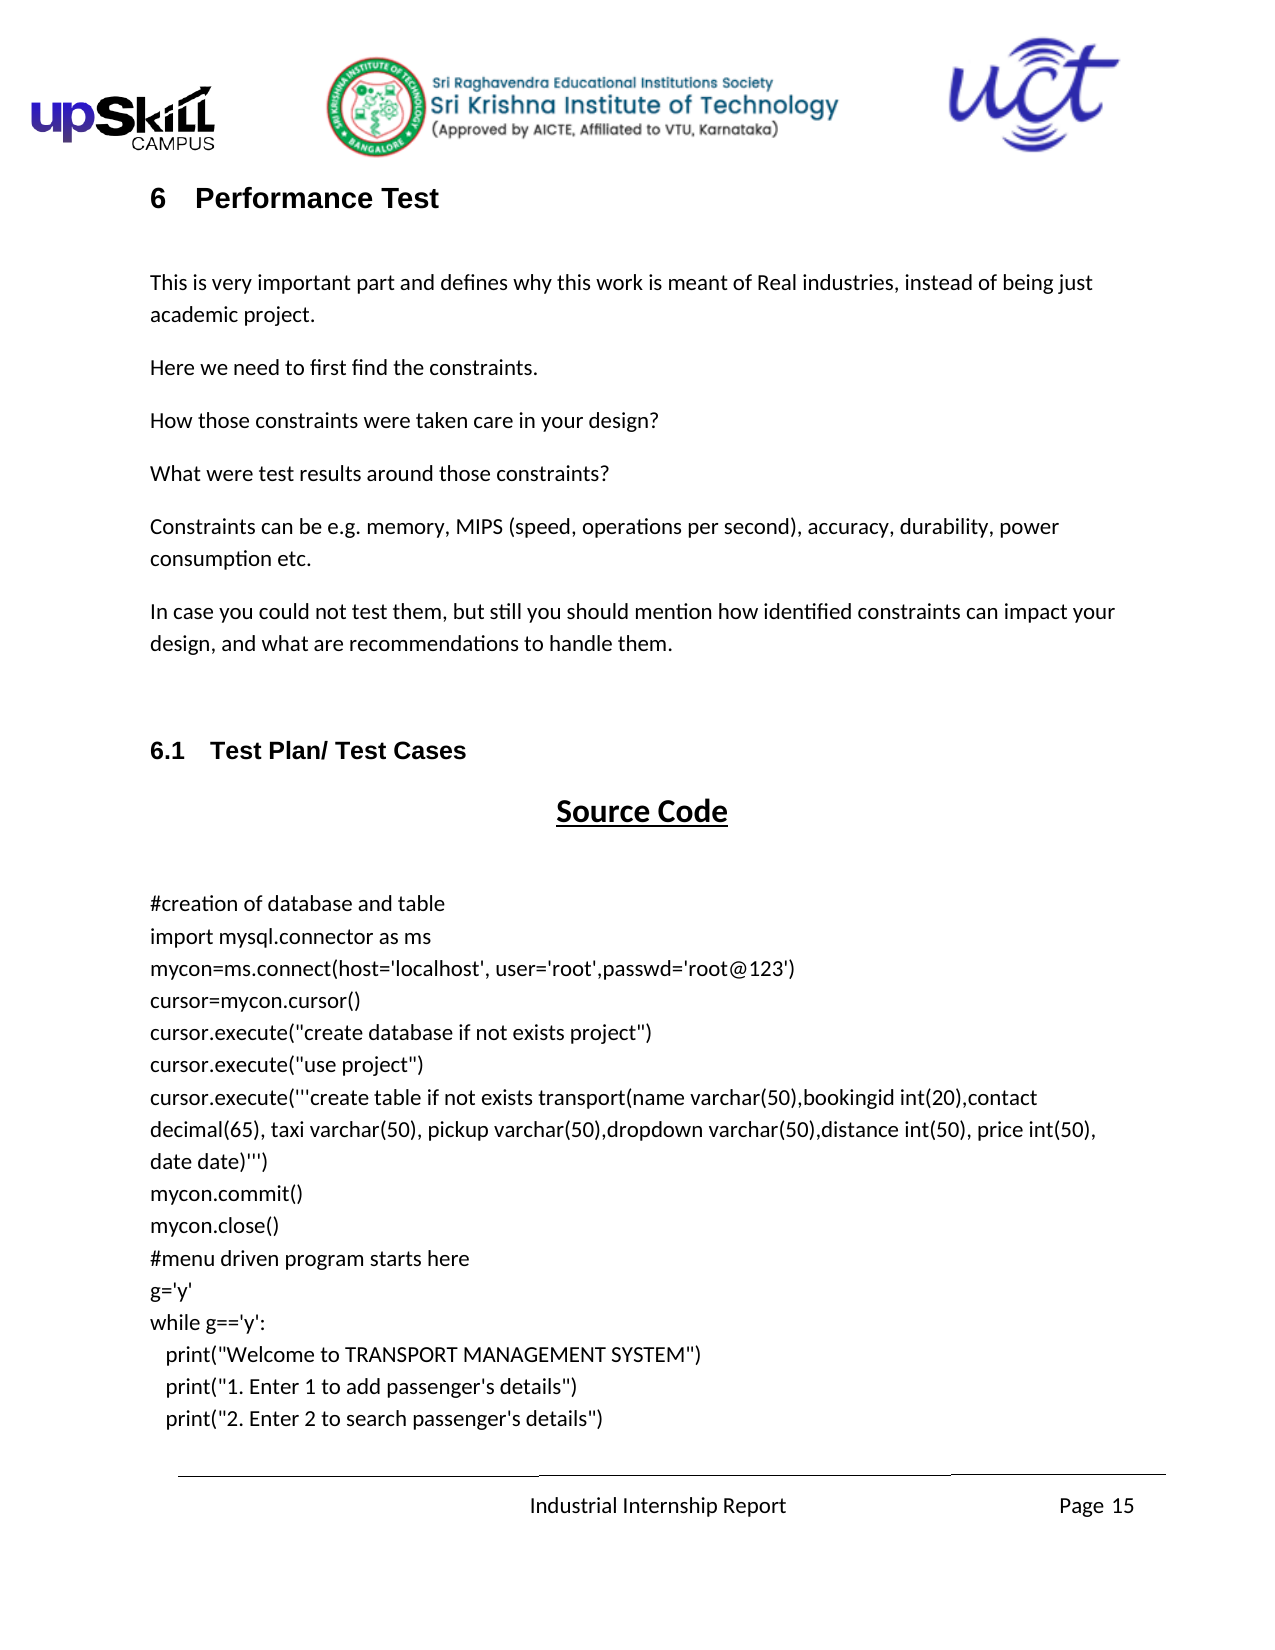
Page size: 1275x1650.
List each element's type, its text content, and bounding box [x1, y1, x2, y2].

text mycon=ms.connect(host='localhost', user='root',passwd='root@123') [150, 954, 1134, 982]
text #creation of database and table [150, 889, 1134, 918]
subtitle Test Plan/ Test Cases [150, 740, 1134, 765]
text Here we need to first find the constraints. [150, 353, 1134, 381]
text What were test results around those constraints? [150, 459, 1134, 487]
text cursor.execute('''create table if not exists transport(name varchar(50),bookingid int(20),contact decimal(65), taxi varchar(50), pickup varchar(50),dropdown varchar(50),distance int(50), price int(50), date date)''') [150, 1083, 1134, 1175]
text cursor=mycon.cursor() [150, 986, 1134, 1014]
text cursor.execute("create database if not exists project") [150, 1018, 1134, 1046]
text mycon.close() [150, 1211, 1134, 1239]
text while g=='y': [150, 1308, 1134, 1336]
text cursor.execute("use project") [150, 1051, 1134, 1078]
text Source Code [150, 790, 1134, 831]
text print("1. Enter 1 to add passenger's details") [150, 1372, 1134, 1400]
subtitle Performance Test [150, 181, 1134, 215]
text Constraints can be e.g. memory, MIPS (speed, operations per second), accuracy, durability, power consumption etc. [150, 512, 1134, 572]
picture [0, 73, 246, 154]
text This is very important part and defines why this work is meant of Real industries, instead of being just academic project. [150, 268, 1134, 328]
text #menu driven program starts here [150, 1244, 1134, 1272]
picture [323, 51, 846, 163]
text In case you could not test them, but still you should mention how identified constraints can impact your design, and what are recommendations to handle them. [150, 597, 1134, 658]
text print("Welcome to TRANSPORT MANAGEMENT SYSTEM") [150, 1340, 1134, 1368]
text g='y' [150, 1276, 1134, 1304]
text How those constraints were taken care in your design? [150, 406, 1134, 434]
text print("2. Enter 2 to search passenger's details") [150, 1404, 1134, 1433]
picture [946, 28, 1125, 154]
text mycon.commit() [150, 1179, 1134, 1207]
text import mysql.connector as ms [150, 922, 1134, 950]
